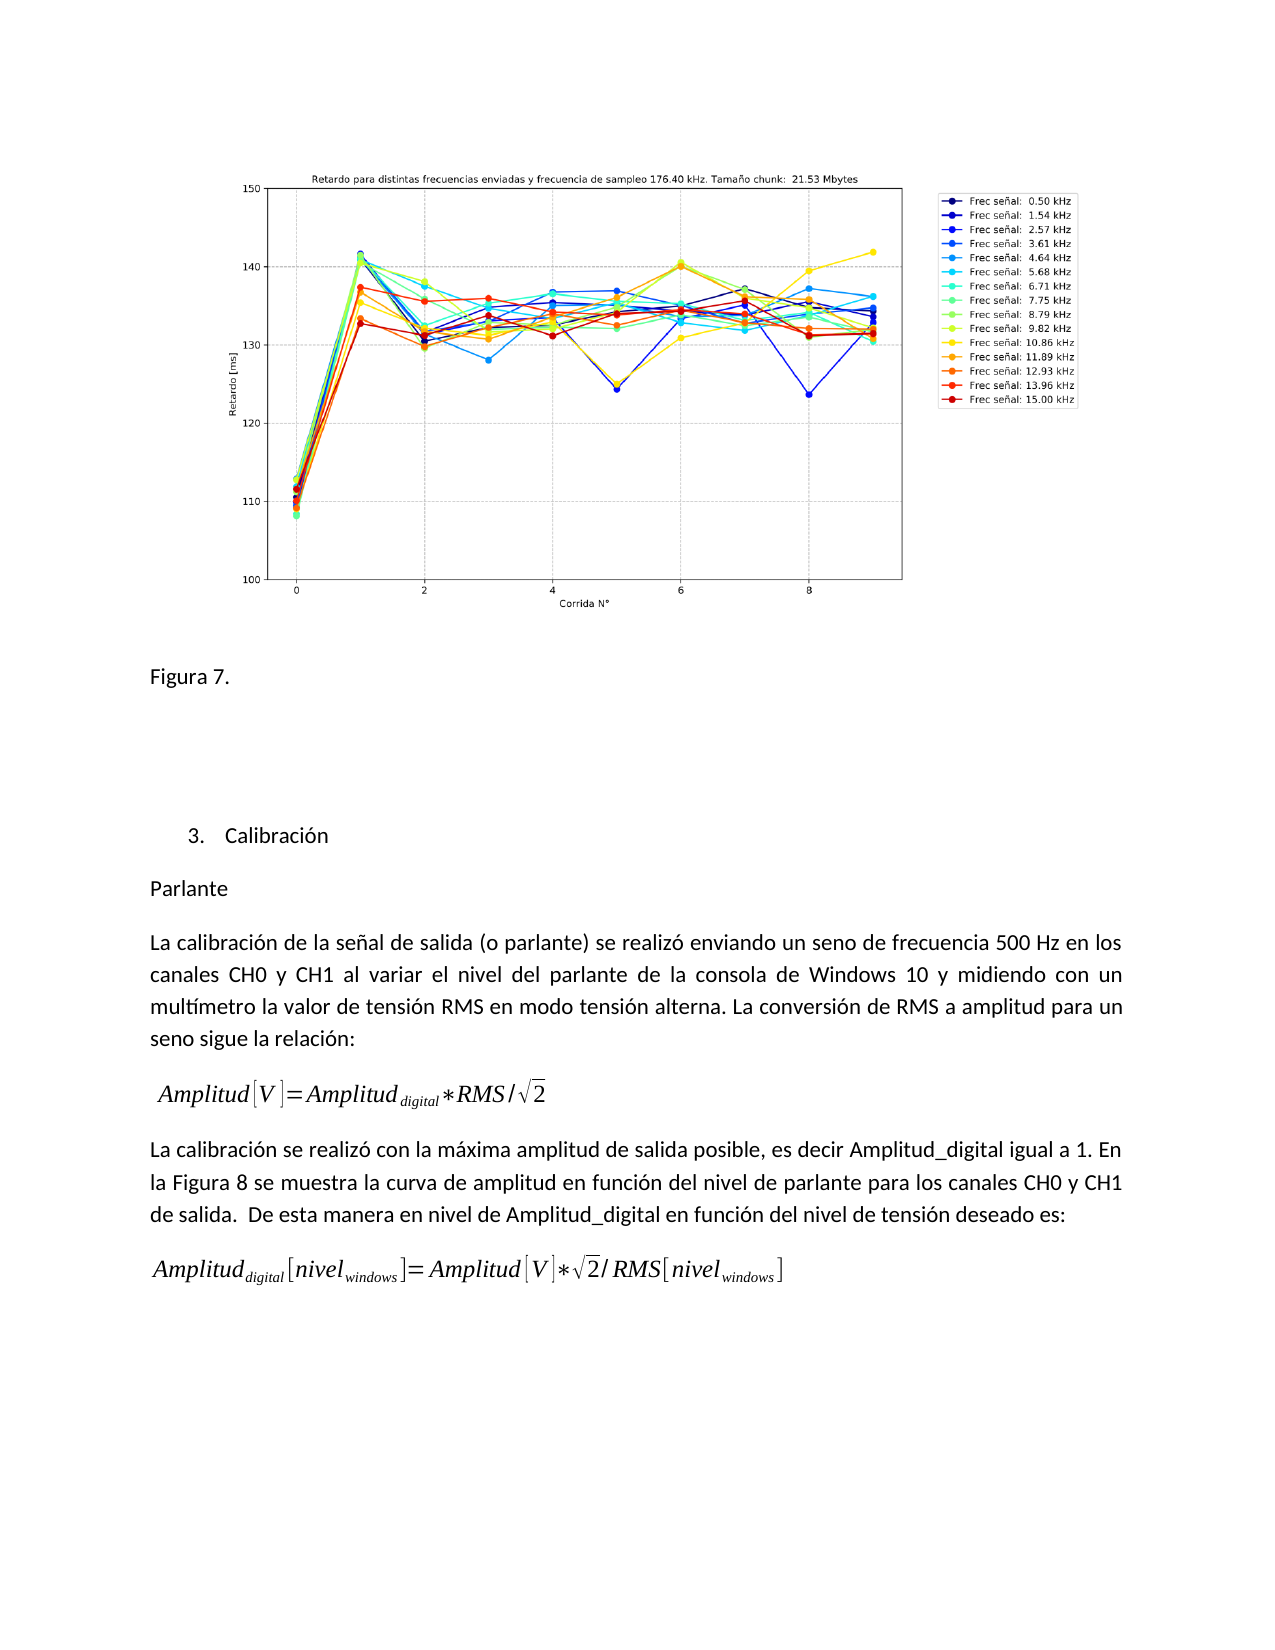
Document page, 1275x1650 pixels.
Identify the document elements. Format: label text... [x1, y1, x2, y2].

picture [150, 150, 1125, 638]
text Parlante [150, 874, 1125, 903]
text La calibración se realizó con la máxima amplitud de salida posible, es decir Amplitud_digital igual a 1. En la Figura 8 se muestra la curva de amplitud en función del nivel de parlante para los canales CH0 y CH1 de salida. De esta manera en nivel de Amplitud_digital en función del nivel de tensión deseado es: [150, 1136, 1125, 1228]
list Calibración [187, 822, 1125, 849]
text Figura 7. [150, 662, 1125, 691]
text La calibración de la señal de salida (o parlante) se realizó enviando un seno de frecuencia 500 Hz en los canales CH0 y CH1 al variar el nivel del parlante de la consola de Windows 10 y midiendo con un multímetro la valor de tensión RMS en modo tensión alterna. La conversión de RMS a amplitud para un seno sigue la relación: [150, 928, 1125, 1052]
